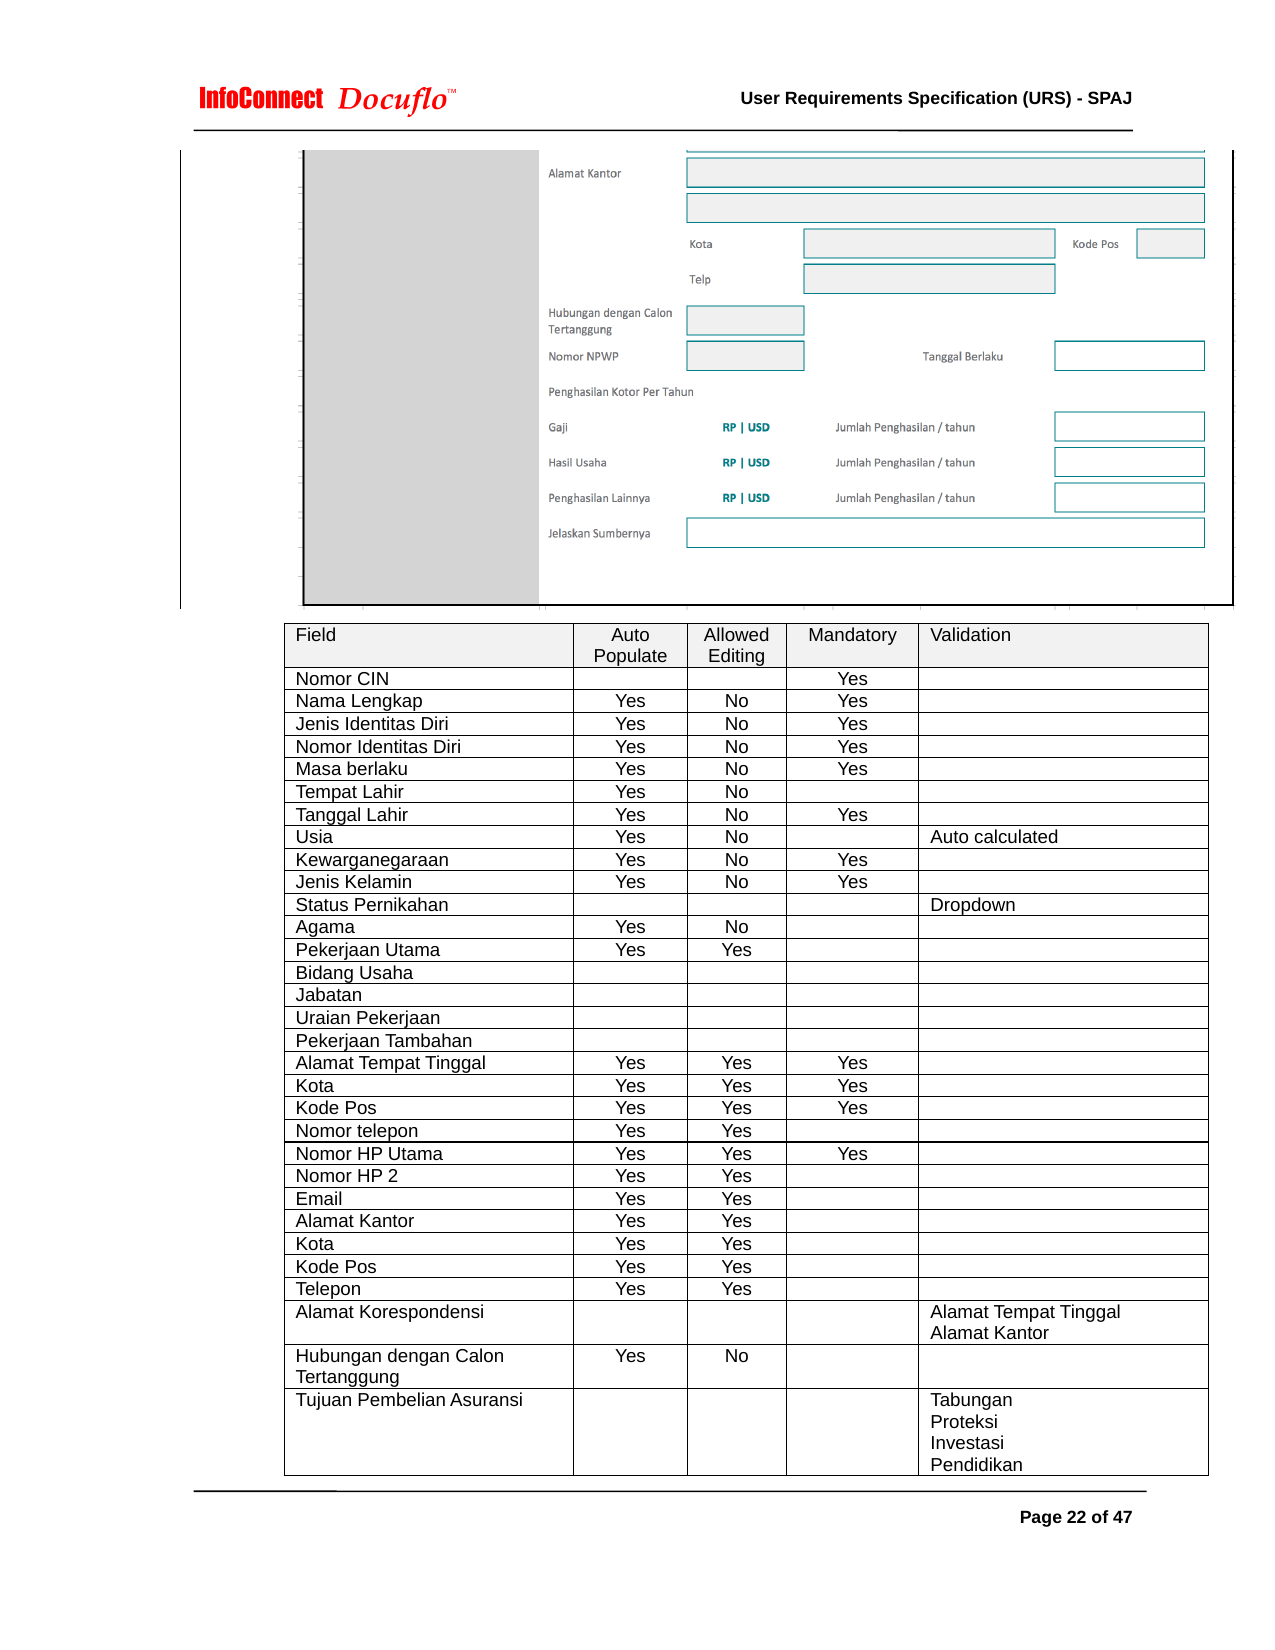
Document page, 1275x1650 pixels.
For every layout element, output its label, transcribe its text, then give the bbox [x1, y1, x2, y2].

table_cell No [688, 826, 786, 847]
table_cell Yes [574, 916, 687, 938]
table_cell [574, 1007, 687, 1028]
table_cell Nomor CIN [285, 668, 573, 689]
table_cell Yes [787, 1097, 918, 1119]
table_cell Yes [574, 690, 687, 712]
table_cell Alamat Tempat Tinggal [285, 1052, 573, 1073]
table_cell [787, 1345, 918, 1388]
table_cell Kewarganegaraan [285, 849, 573, 870]
table_cell [919, 1052, 1208, 1073]
table_cell [574, 894, 687, 915]
table_cell Yes [688, 1255, 786, 1277]
table_cell Yes [787, 1052, 918, 1073]
table_cell Nomor HP 2 [285, 1165, 573, 1187]
table_cell [787, 1007, 918, 1028]
table_cell [919, 1255, 1208, 1277]
table_cell [919, 1210, 1208, 1232]
table_cell [574, 962, 687, 983]
table_cell [688, 1029, 786, 1051]
table_cell [919, 1007, 1208, 1028]
table_cell Uraian Pekerjaan [285, 1007, 573, 1028]
table_cell [919, 962, 1208, 983]
table_cell [919, 1345, 1208, 1388]
table_cell Yes [688, 1052, 786, 1073]
table_cell [574, 1029, 687, 1051]
table_cell Alamat Tempat Tinggal Alamat Kantor [919, 1301, 1208, 1344]
table_cell [688, 894, 786, 915]
table_cell Alamat Kantor [285, 1210, 573, 1232]
table_cell Kode Pos [285, 1255, 573, 1277]
table_cell Yes [787, 668, 918, 689]
table_cell Yes [787, 871, 918, 893]
table_cell Masa berlaku [285, 758, 573, 780]
table_cell [919, 984, 1208, 1006]
table_cell [787, 1165, 918, 1187]
table_cell Yes [787, 1075, 918, 1096]
table_cell No [688, 871, 786, 893]
table_cell [787, 781, 918, 802]
table_cell Yes [688, 1143, 786, 1164]
picture [194, 75, 465, 122]
table_header Validation [919, 624, 1208, 667]
table_cell Jabatan [285, 984, 573, 1006]
table_cell Jenis Identitas Diri [285, 713, 573, 734]
table_cell Yes [574, 1188, 687, 1209]
table_cell [574, 1389, 687, 1475]
table_cell Yes [688, 1120, 786, 1141]
table_cell [787, 1278, 918, 1299]
table_cell Yes [688, 1075, 786, 1096]
table_cell Yes [688, 1097, 786, 1119]
table_cell Yes [787, 736, 918, 757]
table_header Mandatory [787, 624, 918, 667]
table_cell Yes [574, 939, 687, 961]
table_cell Email [285, 1188, 573, 1209]
table_cell [919, 1143, 1208, 1164]
table_cell [688, 1301, 786, 1344]
table_cell Pekerjaan Tambahan [285, 1029, 573, 1051]
table_cell Jenis Kelamin [285, 871, 573, 893]
table_cell [919, 1075, 1208, 1096]
table_cell Kode Pos [285, 1097, 573, 1119]
table_cell [787, 1301, 918, 1344]
table_cell [787, 1389, 918, 1475]
table_cell No [688, 758, 786, 780]
table_cell [688, 1389, 786, 1475]
table_cell [919, 803, 1208, 825]
table_cell Yes [574, 849, 687, 870]
table_cell [919, 1278, 1208, 1299]
table_cell Yes [787, 849, 918, 870]
table_cell Yes [574, 781, 687, 802]
table_cell [919, 939, 1208, 961]
table_cell [787, 939, 918, 961]
table_cell No [688, 690, 786, 712]
table_cell Agama [285, 916, 573, 938]
table_cell Yes [574, 1097, 687, 1119]
table_cell [574, 1301, 687, 1344]
table_cell No [688, 916, 786, 938]
table_cell Yes [574, 1255, 687, 1277]
table_cell Yes [574, 871, 687, 893]
table_cell [919, 849, 1208, 870]
table_cell Nomor Identitas Diri [285, 736, 573, 757]
table_cell Yes [787, 803, 918, 825]
table_cell Yes [574, 758, 687, 780]
table_cell [787, 826, 918, 847]
table_cell Tanggal Lahir [285, 803, 573, 825]
table_cell Yes [688, 1278, 786, 1299]
table_cell No [688, 803, 786, 825]
table_cell Yes [574, 826, 687, 847]
table_cell [919, 1188, 1208, 1209]
table_cell [919, 1097, 1208, 1119]
table_cell [919, 713, 1208, 734]
table_cell [787, 1210, 918, 1232]
table_cell [688, 962, 786, 983]
table_cell Yes [688, 1188, 786, 1209]
table_cell Yes [787, 758, 918, 780]
table_cell Yes [574, 1052, 687, 1073]
table_cell Telepon [285, 1278, 573, 1299]
table_cell [919, 736, 1208, 757]
table_cell [919, 1233, 1208, 1254]
table_cell Yes [574, 1165, 687, 1187]
table_cell Kota [285, 1233, 573, 1254]
table_cell Alamat Korespondensi [285, 1301, 573, 1344]
table_cell Yes [688, 1210, 786, 1232]
table_cell Nomor telepon [285, 1120, 573, 1141]
table_cell Yes [574, 1233, 687, 1254]
table_cell Yes [787, 1143, 918, 1164]
table_cell Yes [574, 1345, 687, 1388]
table_cell Tempat Lahir [285, 781, 573, 802]
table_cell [919, 1389, 1208, 1475]
table_cell No [688, 781, 786, 802]
table_cell [787, 1188, 918, 1209]
table_cell Yes [574, 736, 687, 757]
table_cell Status Pernikahan [285, 894, 573, 915]
table_cell [787, 962, 918, 983]
table_cell [787, 894, 918, 915]
table_header Allowed Editing [688, 624, 786, 667]
table_cell [919, 758, 1208, 780]
table_cell [688, 984, 786, 1006]
table_cell Yes [574, 803, 687, 825]
table_cell No [688, 849, 786, 870]
table_cell [919, 871, 1208, 893]
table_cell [285, 1389, 573, 1475]
table_cell No [688, 1345, 786, 1388]
table_cell Yes [574, 1210, 687, 1232]
table_cell Bidang Usaha [285, 962, 573, 983]
table_cell No [688, 713, 786, 734]
table_cell [919, 916, 1208, 938]
table_cell Yes [574, 1278, 687, 1299]
table_cell Yes [787, 690, 918, 712]
table_cell Auto calculated [919, 826, 1208, 847]
table_cell Yes [688, 1233, 786, 1254]
table_cell [688, 1007, 786, 1028]
table_cell [919, 690, 1208, 712]
table_cell Yes [688, 939, 786, 961]
table_cell Usia [285, 826, 573, 847]
table_cell [787, 1255, 918, 1277]
table_cell [787, 984, 918, 1006]
picture [298, 150, 1236, 610]
table_cell Yes [574, 1120, 687, 1141]
table_cell [787, 1120, 918, 1141]
table_cell [919, 1029, 1208, 1051]
table_cell [688, 668, 786, 689]
table_cell Yes [787, 713, 918, 734]
table_cell Nomor HP Utama [285, 1143, 573, 1164]
table_cell No [688, 736, 786, 757]
table_header Auto Populate [574, 624, 687, 667]
table_cell Yes [688, 1165, 786, 1187]
table_cell [919, 1165, 1208, 1187]
table_cell [787, 1233, 918, 1254]
table_cell Yes [574, 1075, 687, 1096]
table_cell [787, 1029, 918, 1051]
table_cell Nama Lengkap [285, 690, 573, 712]
table_cell [574, 984, 687, 1006]
table_cell [919, 668, 1208, 689]
table_cell Dropdown [919, 894, 1208, 915]
table_header Field [285, 624, 573, 667]
table_cell Yes [574, 713, 687, 734]
table_cell [787, 916, 918, 938]
table_cell Pekerjaan Utama [285, 939, 573, 961]
table_cell [574, 668, 687, 689]
table_cell [919, 1120, 1208, 1141]
table_cell Hubungan dengan Calon Tertanggung [285, 1345, 573, 1388]
table_cell [919, 781, 1208, 802]
table_cell Kota [285, 1075, 573, 1096]
table_cell Yes [574, 1143, 687, 1164]
